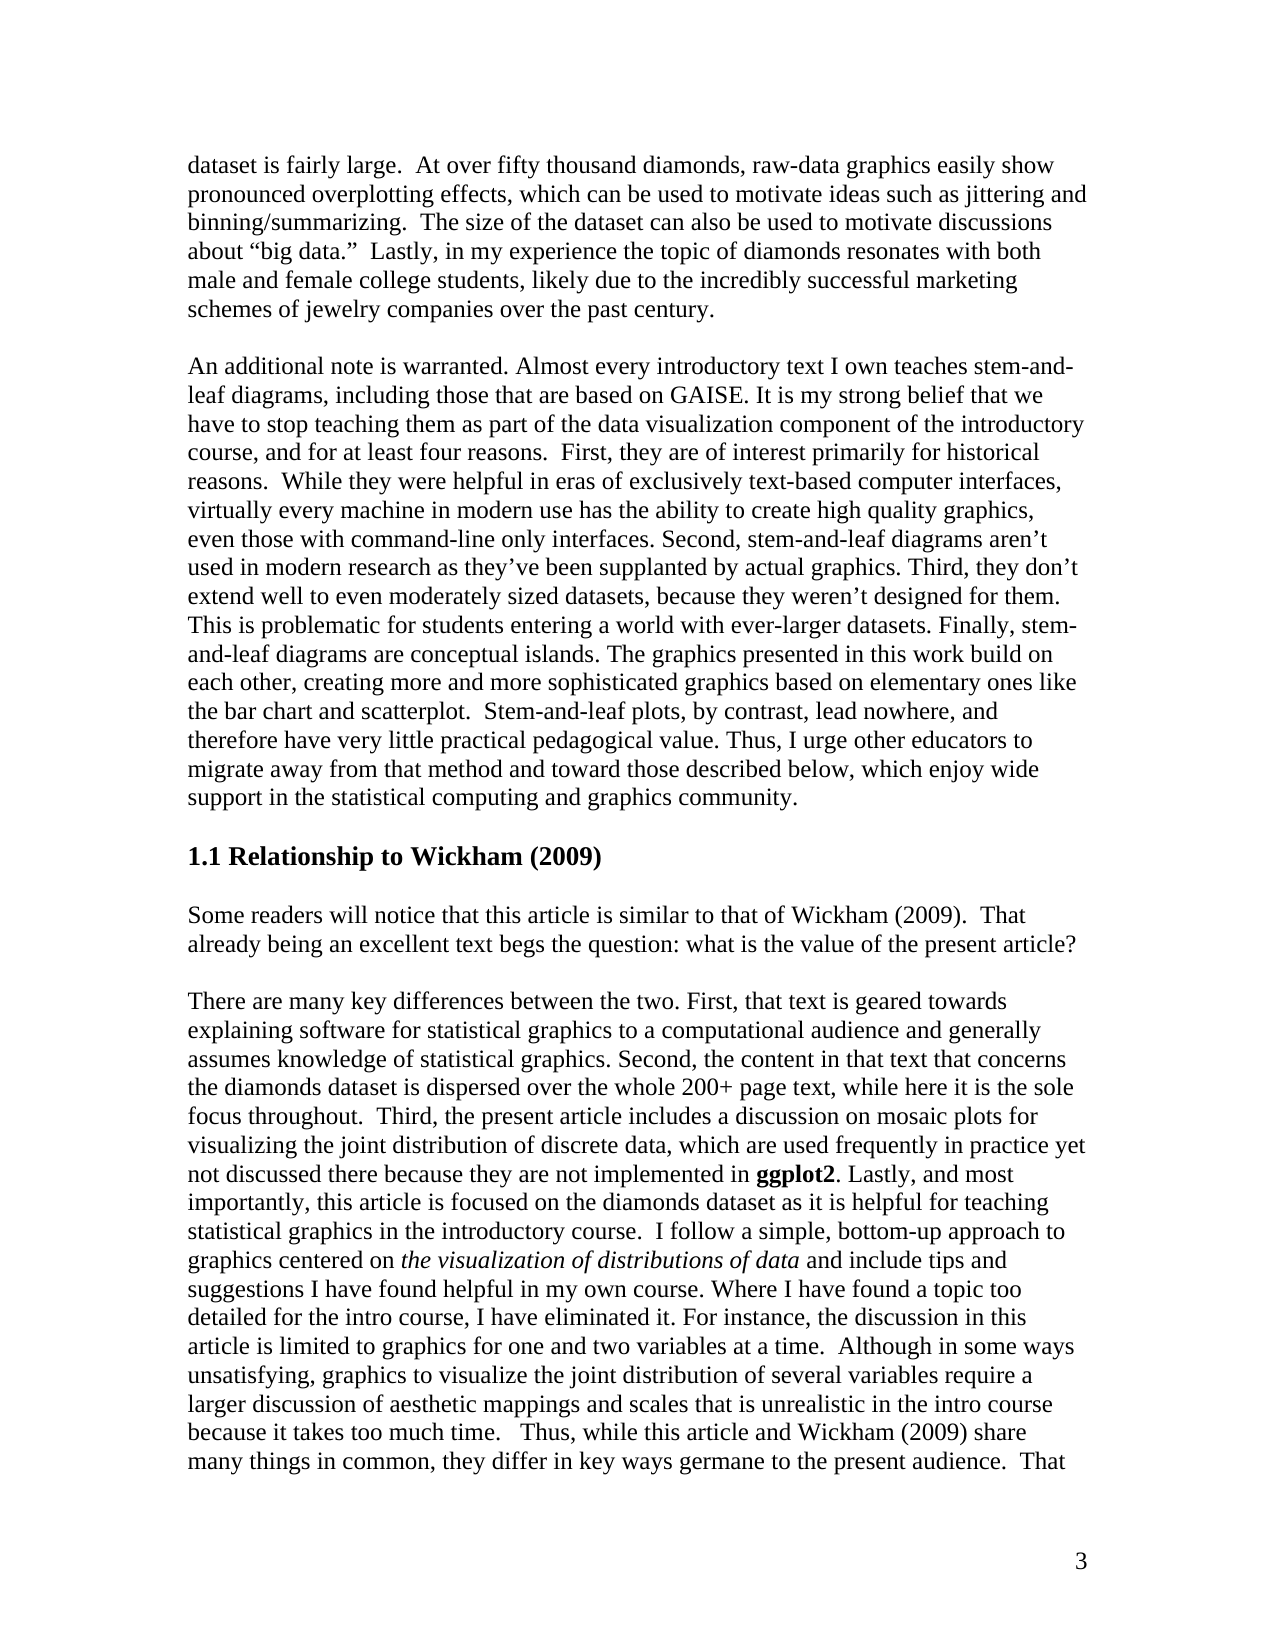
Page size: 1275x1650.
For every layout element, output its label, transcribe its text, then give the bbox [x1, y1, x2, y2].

text 1.1 Relationship to Wickham (2009) [187, 840, 1087, 871]
text An additional note is warranted. Almost every introductory text I own teaches stem-and-leaf diagrams, including those that are based on GAISE. It is my strong belief that we have to stop teaching them as part of the data visualization component of the introductory course, and for at least four reasons. First, they are of interest primarily for historical reasons. While they were helpful in eras of exclusively text-based computer interfaces, virtually every machine in modern use has the ability to create high quality graphics, even those with command-line only interfaces. Second, stem-and-leaf diagrams aren’t used in modern research as they’ve been supplanted by actual graphics. Third, they don’t extend well to even moderately sized datasets, because they weren’t designed for them. This is problematic for students entering a world with ever-larger datasets. Finally, stem-and-leaf diagrams are conceptual islands. The graphics presented in this work build on each other, creating more and more sophisticated graphics based on elementary ones like the bar chart and scatterplot. Stem-and-leaf plots, by contrast, lead nowhere, and therefore have very little practical pedagogical value. Thus, I urge other educators to migrate away from that method and toward those described below, which enjoy wide support in the statistical computing and graphics community. [187, 351, 1087, 811]
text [187, 986, 1087, 1475]
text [187, 150, 1087, 322]
text Some readers will notice that this article is similar to that of Wickham (2009). That already being an excellent text begs the question: what is the value of the present article? [187, 900, 1087, 957]
